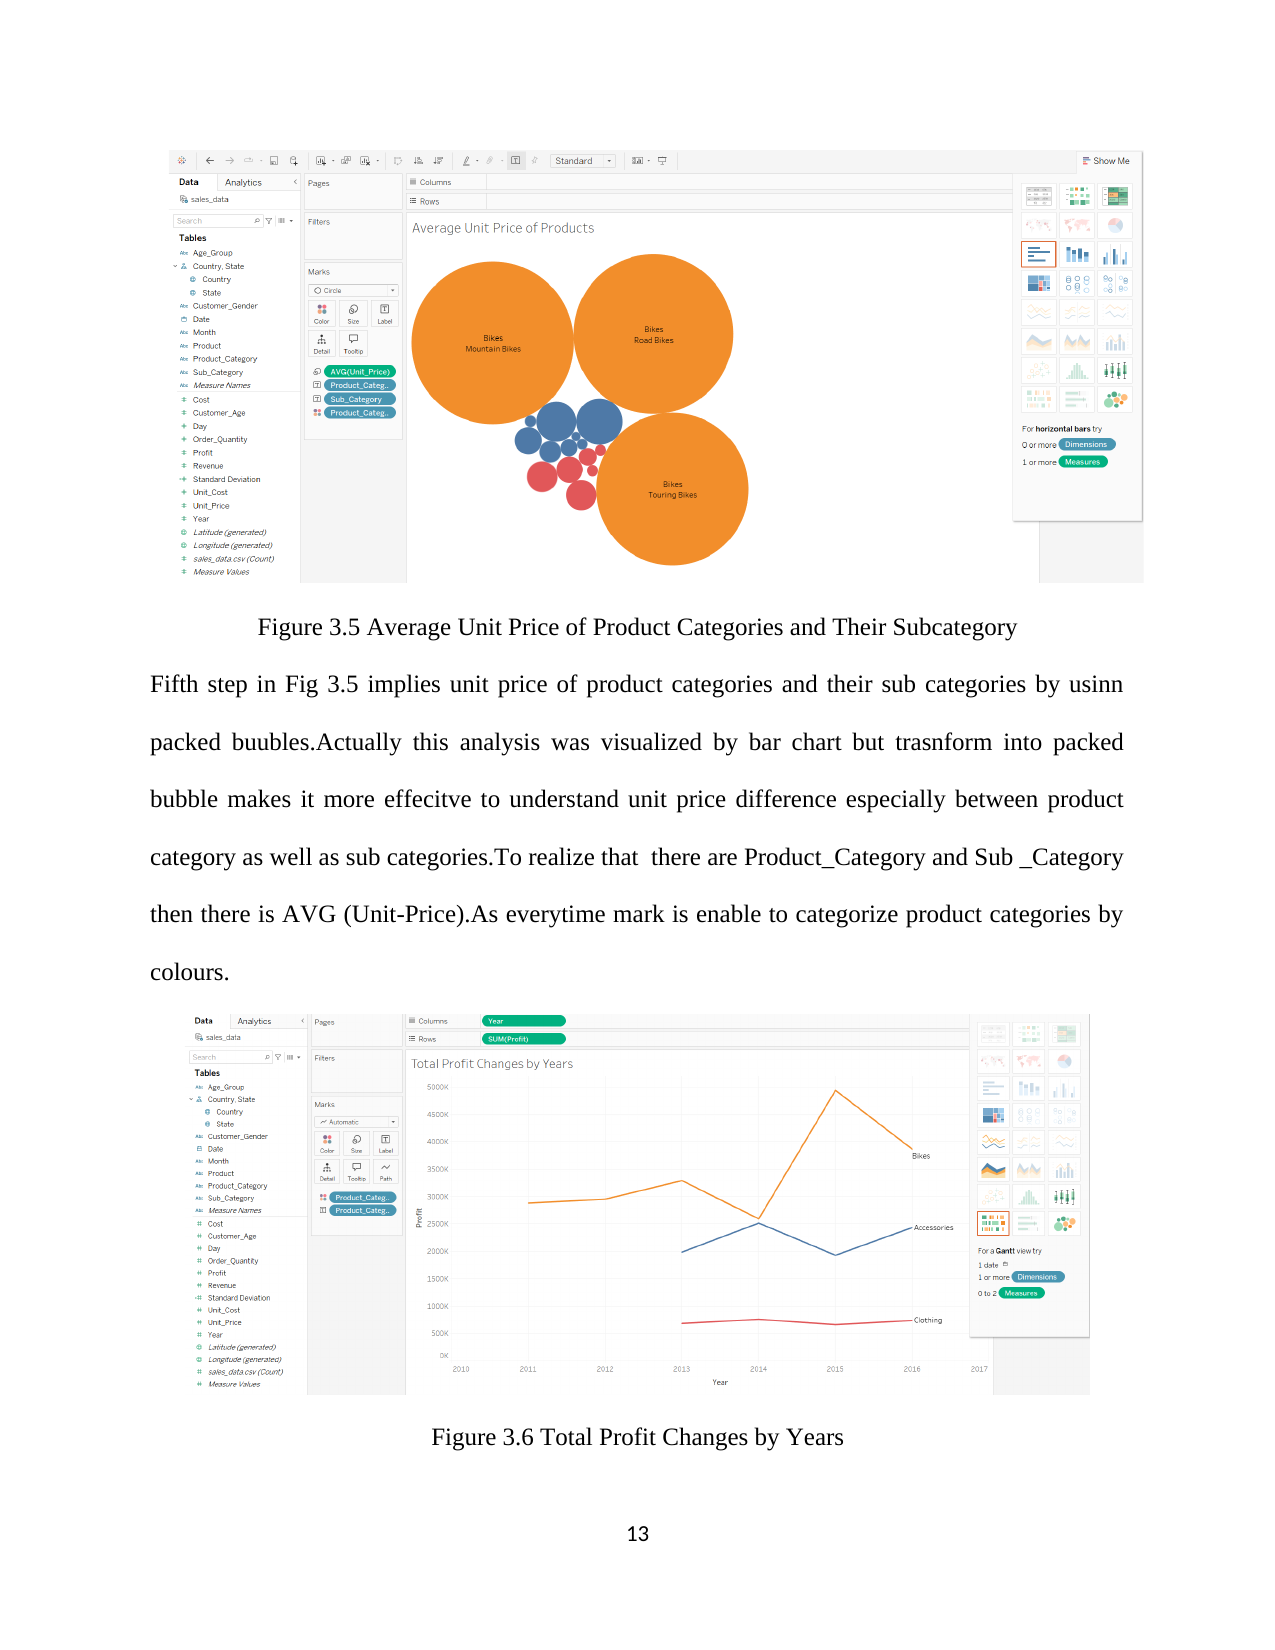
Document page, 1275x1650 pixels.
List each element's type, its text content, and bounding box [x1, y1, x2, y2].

text Figure 3.5 Average Unit Price of Product Categories and Their Subcategory [150, 150, 1125, 640]
text Fifth step in Fig 3.5 implies unit price of product categories and their sub categories by usinn packed buubles.Actually this analysis was visualized by bar chart but trasnform into packed bubble makes it more effecitve to understand unit price difference especially between product category as well as sub categories.To realize that there are Product_Category and Sub _Category then there is AVG (Unit-Price).As everytime mark is enable to categorize product categories by colours. [150, 669, 1125, 985]
text Figure 3.6 Total Profit Changes by Years [150, 1422, 1125, 1451]
